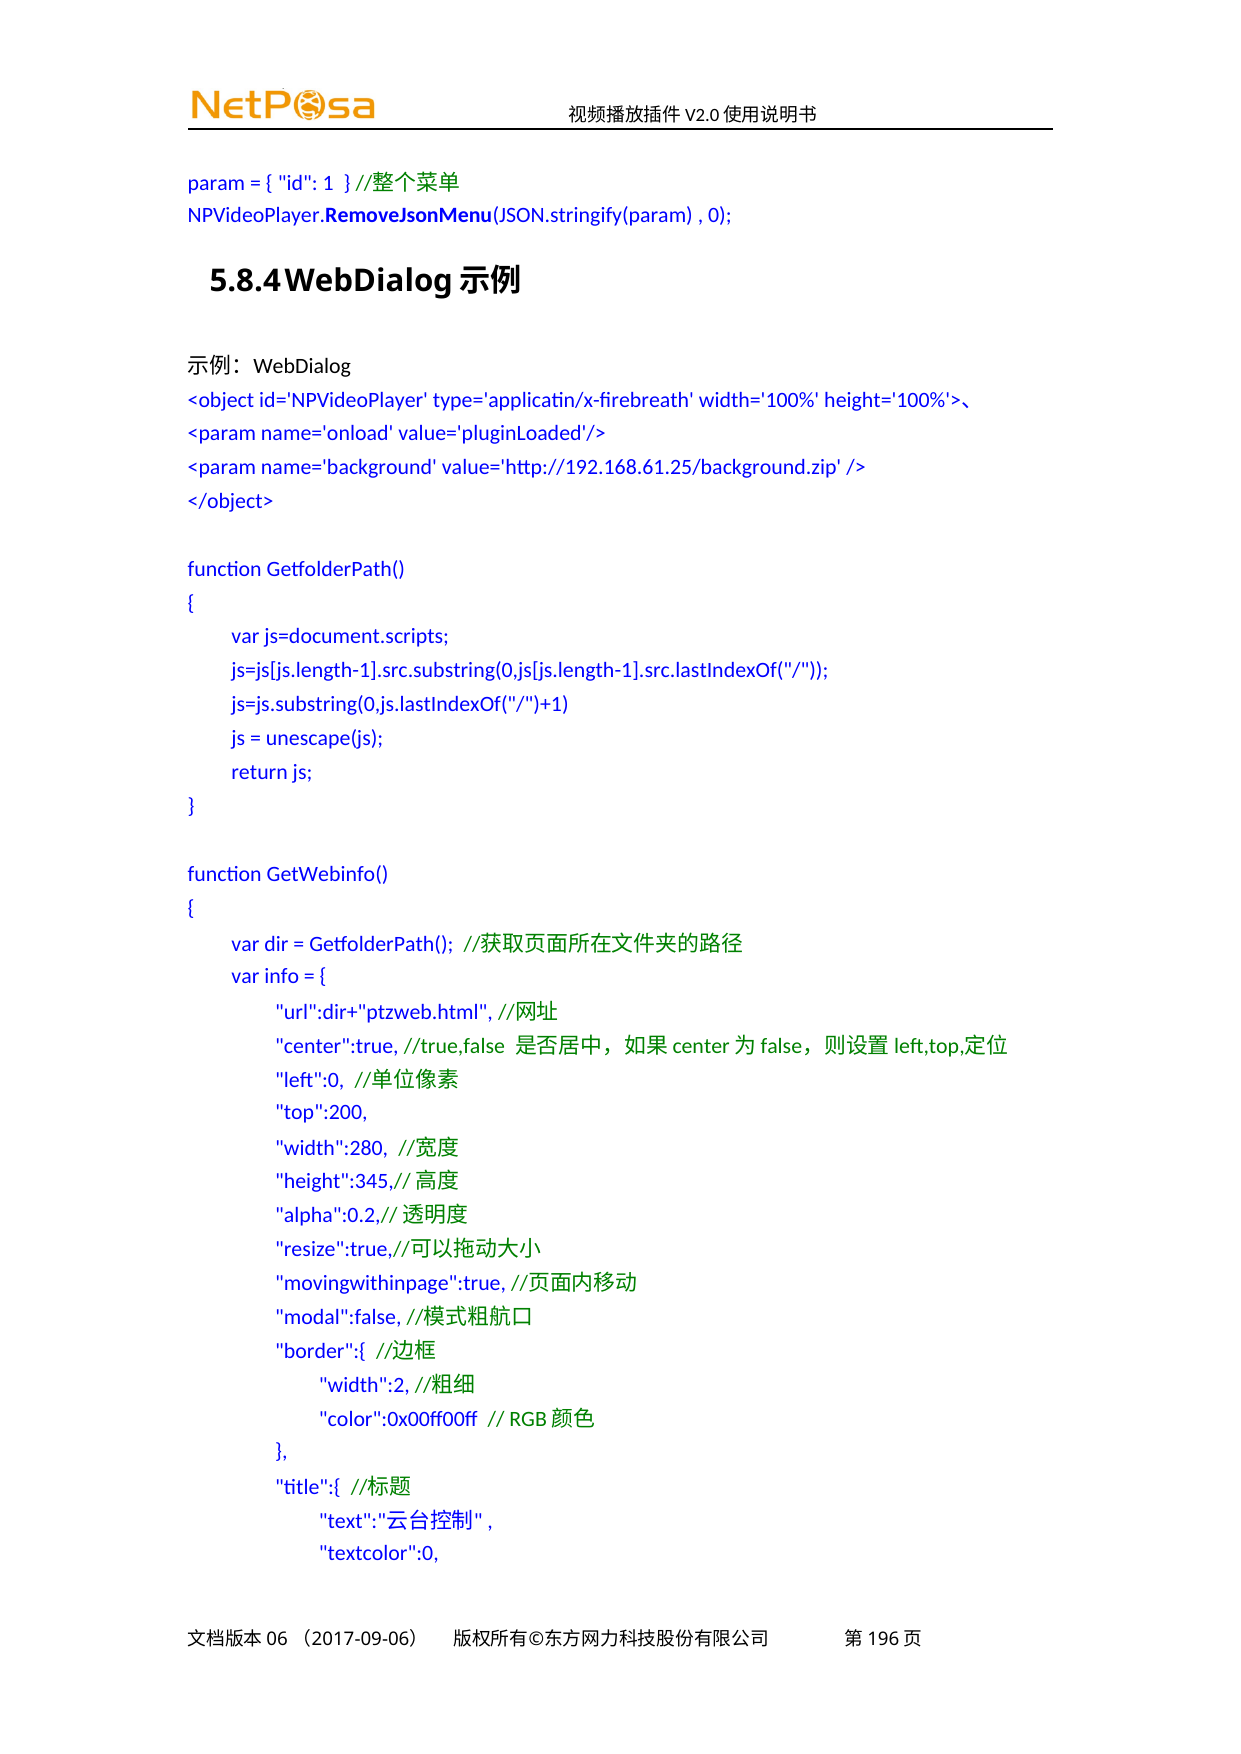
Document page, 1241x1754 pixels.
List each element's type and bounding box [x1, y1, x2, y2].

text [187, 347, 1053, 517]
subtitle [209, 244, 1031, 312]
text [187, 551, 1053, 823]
picture [187, 88, 378, 121]
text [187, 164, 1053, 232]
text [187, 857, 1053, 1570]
